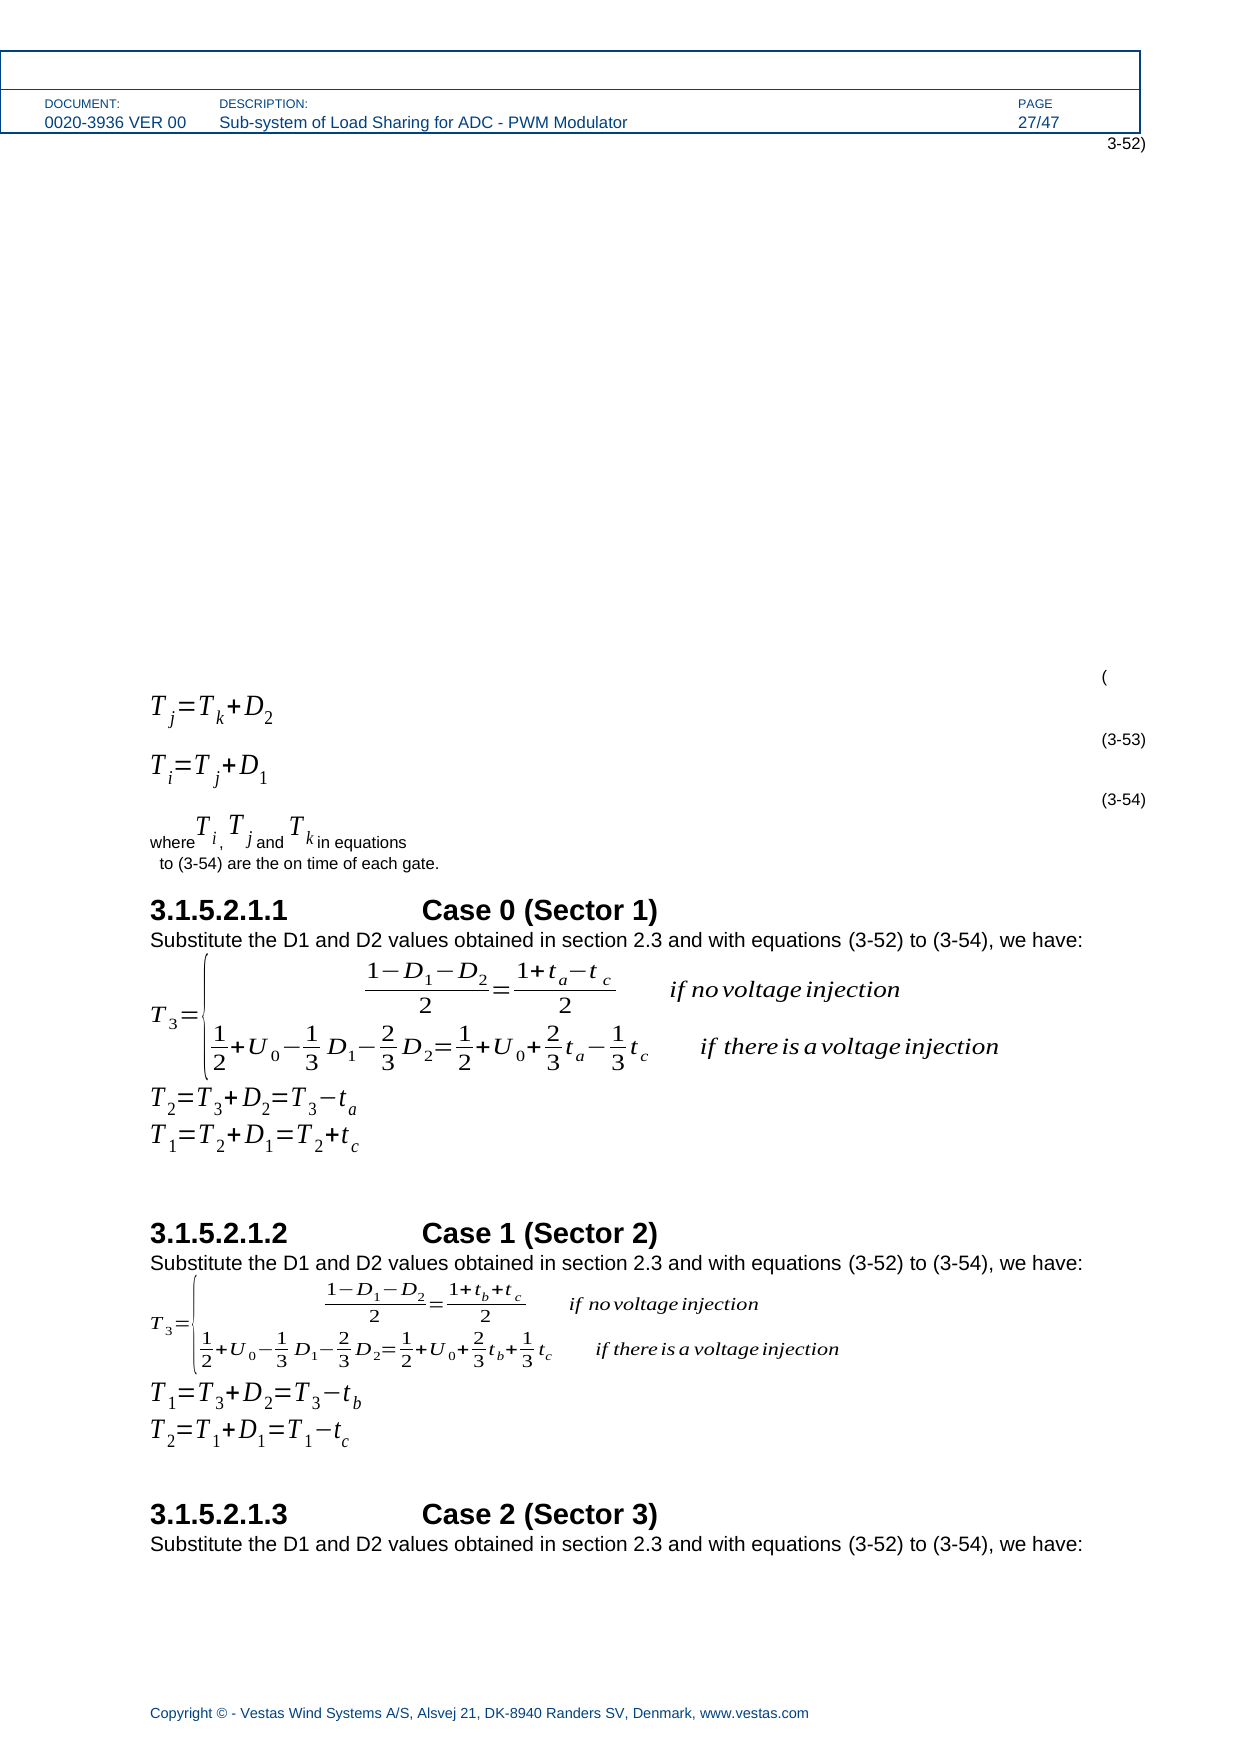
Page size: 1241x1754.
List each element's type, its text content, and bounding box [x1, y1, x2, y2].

subtitle Case 2 (Sector 3) [150, 1497, 1146, 1531]
text where, and in equations [150, 809, 1146, 852]
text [150, 1531, 1146, 1556]
subtitle Case 1 (Sector 2) [150, 1216, 1146, 1249]
subtitle Case 0 (Sector 1) [150, 893, 1146, 927]
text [150, 1249, 1146, 1274]
